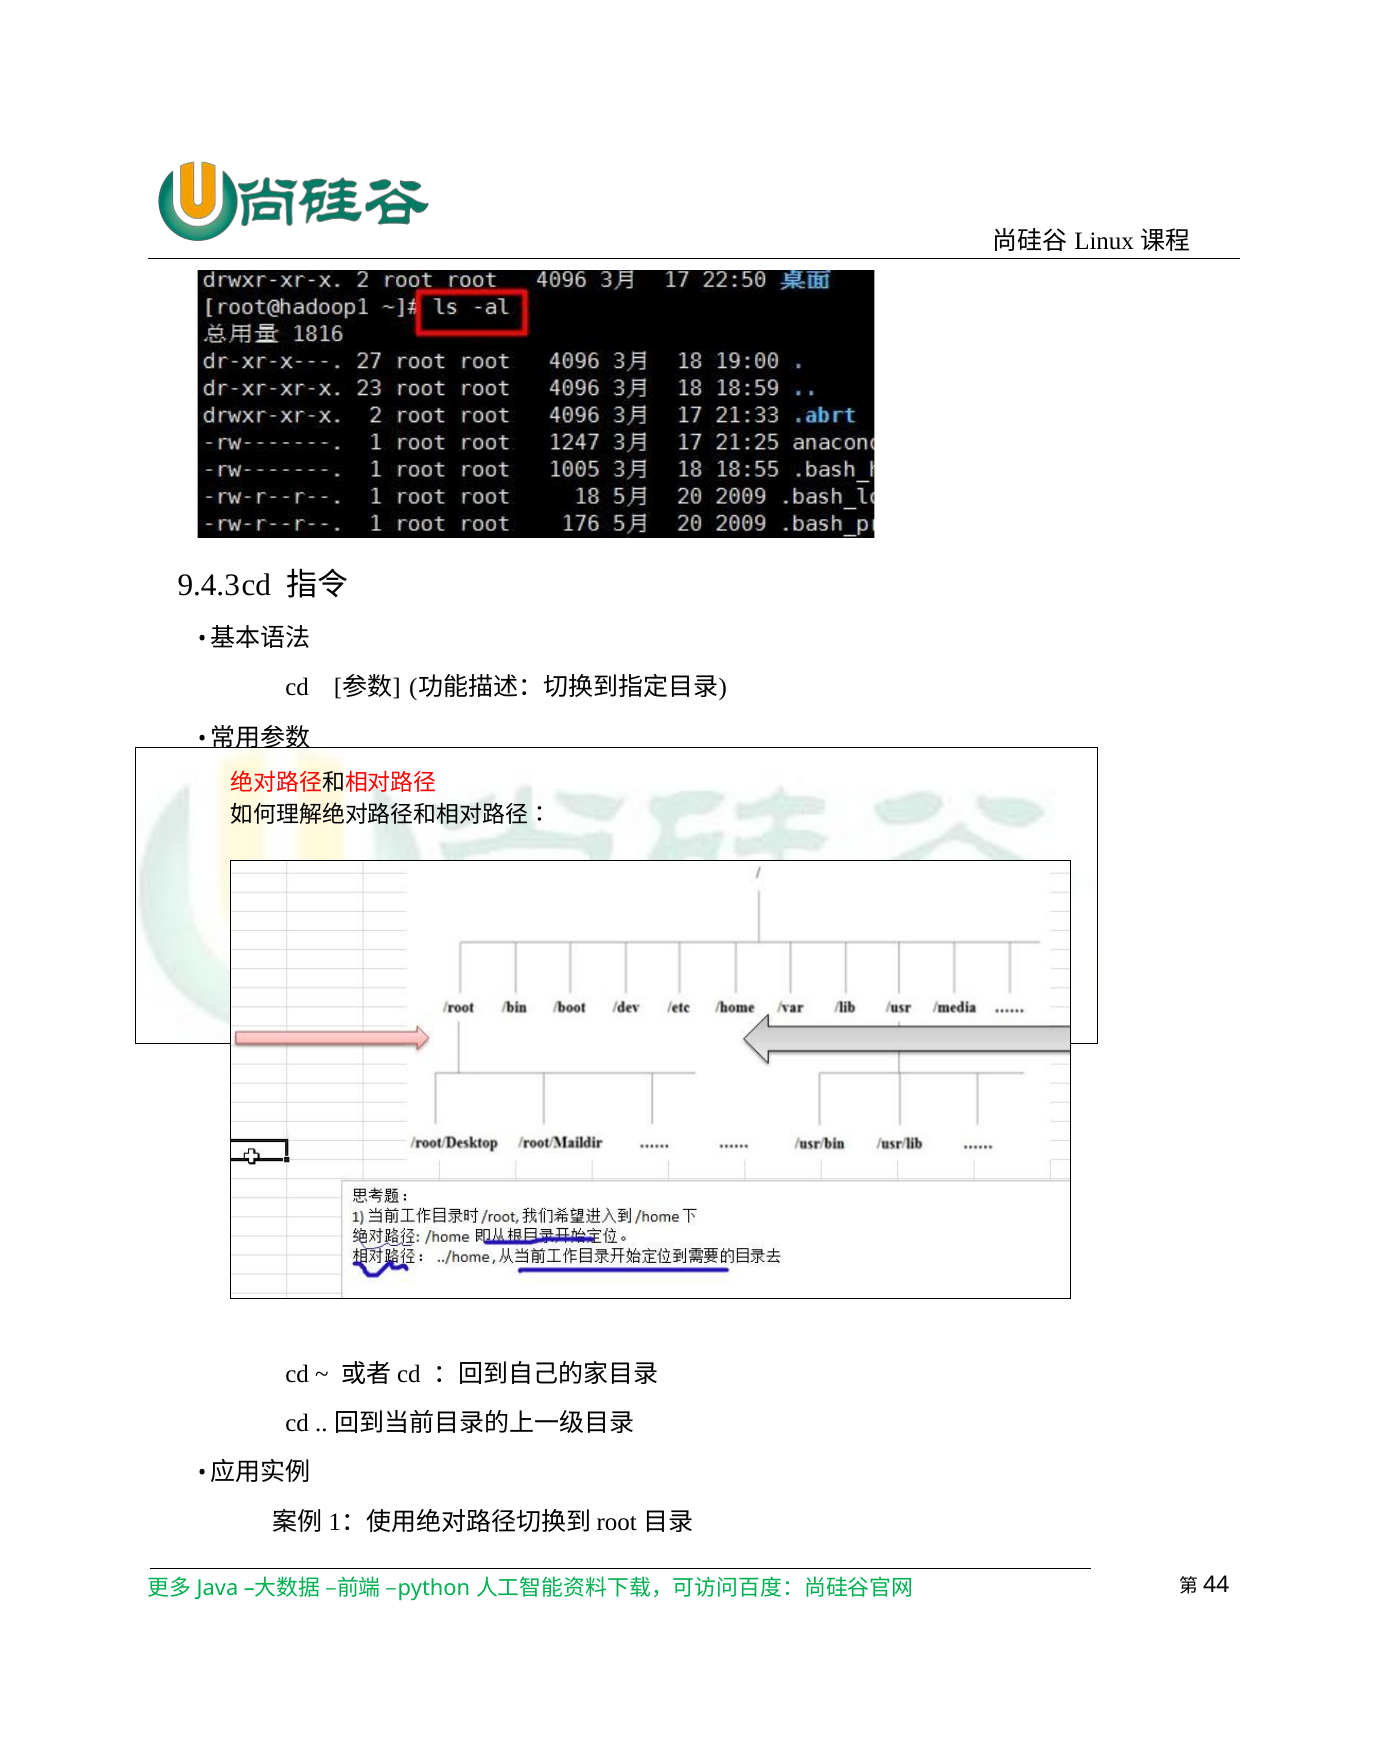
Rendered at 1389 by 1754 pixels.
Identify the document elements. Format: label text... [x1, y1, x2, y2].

text cd [参数] (功能描述：切换到指定目录) [285, 657, 1338, 706]
text cd ~ 或者 cd ：回到自己的家目录 [285, 1346, 1338, 1392]
text 案例 1：使用绝对路径切换到 root 目录 [273, 1490, 1338, 1541]
picture [231, 861, 1070, 1298]
list 常用参数 [198, 706, 1338, 756]
text cd .. 回到当前目录的上一级目录 [285, 1392, 1338, 1441]
picture [147, 153, 436, 249]
list 应用实例 [198, 1441, 1338, 1490]
subtitle cd 指令 [177, 550, 1338, 607]
picture [197, 270, 875, 538]
list 基本语法 [198, 607, 1338, 657]
picture [136, 748, 1097, 1043]
